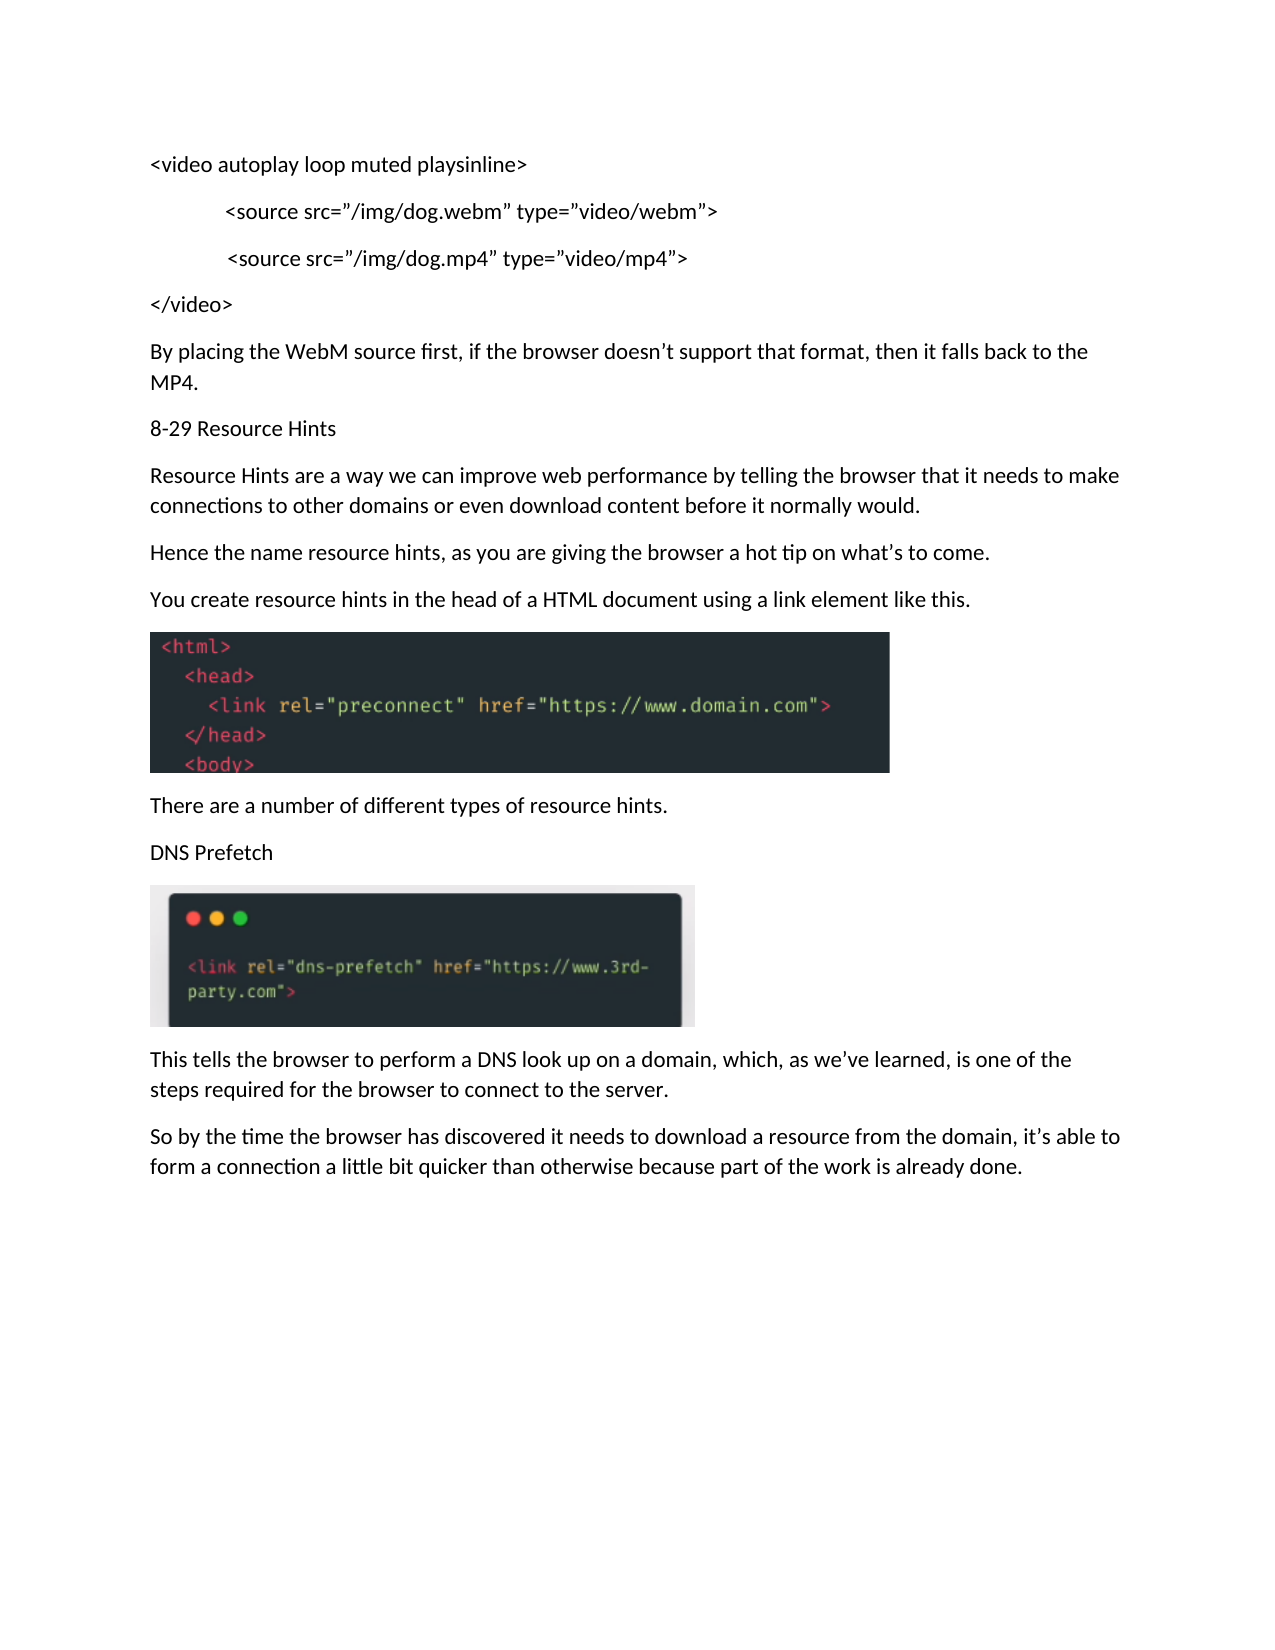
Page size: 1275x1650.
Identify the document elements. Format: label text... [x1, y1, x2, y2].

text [150, 1122, 1125, 1180]
text Resource Hints are a way we can improve web performance by telling the browser that it needs to make connections to other domains or even download content before it normally would. [150, 461, 1125, 520]
picture [150, 632, 890, 773]
text <source src=”/img/dog.mp4” type=”video/mp4”> [150, 244, 1125, 272]
text You create resource hints in the head of a HTML document using a link element like this. [150, 585, 1125, 613]
text This tells the browser to perform a DNS look up on a domain, which, as we’ve learned, is one of the steps required for the browser to connect to the server. [150, 1045, 1125, 1103]
text 8-29 Resource Hints [150, 414, 1125, 443]
text </video> [150, 291, 1125, 319]
text <video autoplay loop muted playsinline> [150, 150, 1125, 178]
text By placing the WebM source first, if the browser doesn’t support that format, then it falls back to the MP4. [150, 337, 1125, 396]
text Hence the name resource hints, as you are giving the browser a hot tip on what’s to come. [150, 538, 1125, 567]
text <source src=”/img/dog.webm” type=”video/webm”> [150, 197, 1125, 225]
text There are a number of different types of resource hints. [150, 792, 1125, 820]
text DNS Prefetch [150, 838, 1125, 867]
picture [150, 885, 695, 1027]
